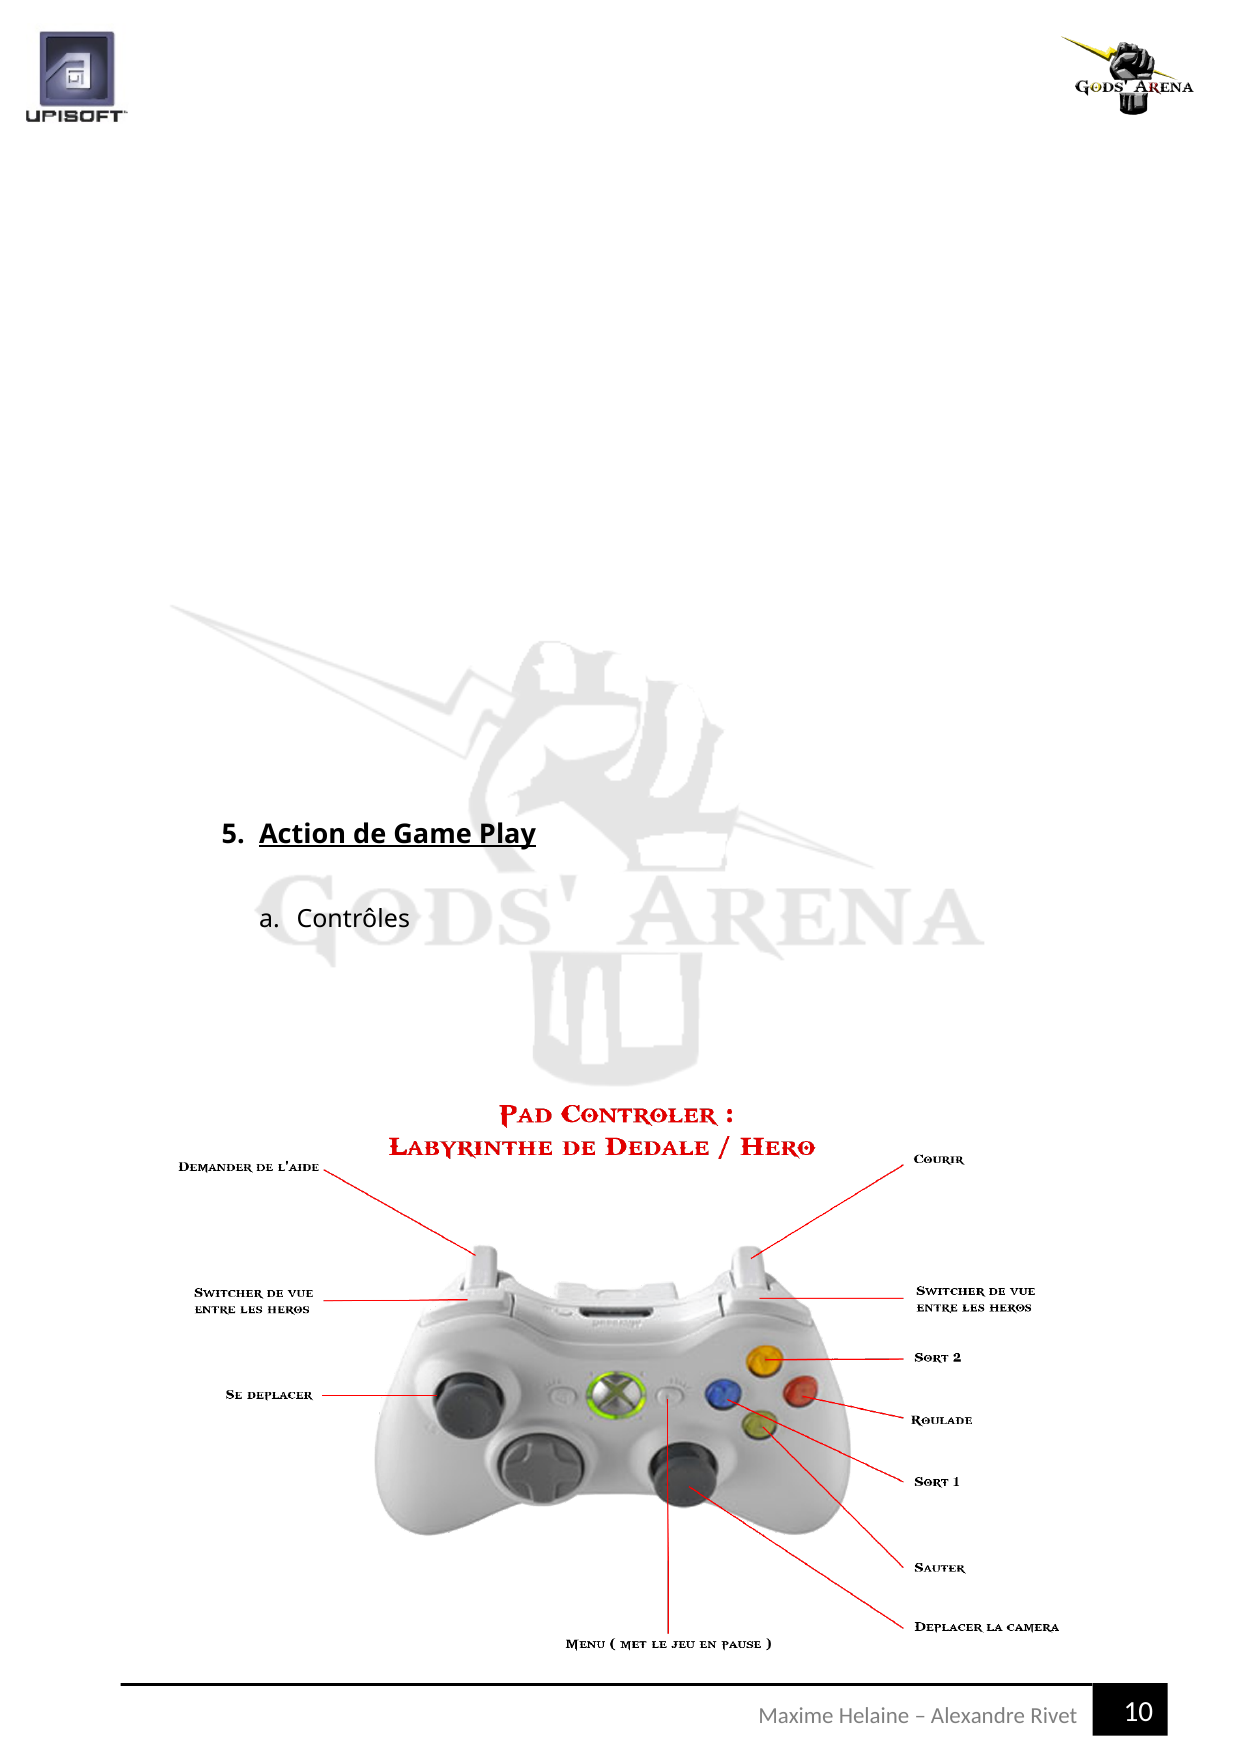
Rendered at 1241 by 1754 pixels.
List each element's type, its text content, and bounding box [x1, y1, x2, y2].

picture [147, 439, 1093, 1750]
picture [1057, 9, 1211, 163]
picture [25, 23, 129, 127]
subtitle Action de Game Play [221, 814, 1092, 851]
subtitle Contrôles [259, 901, 1092, 935]
